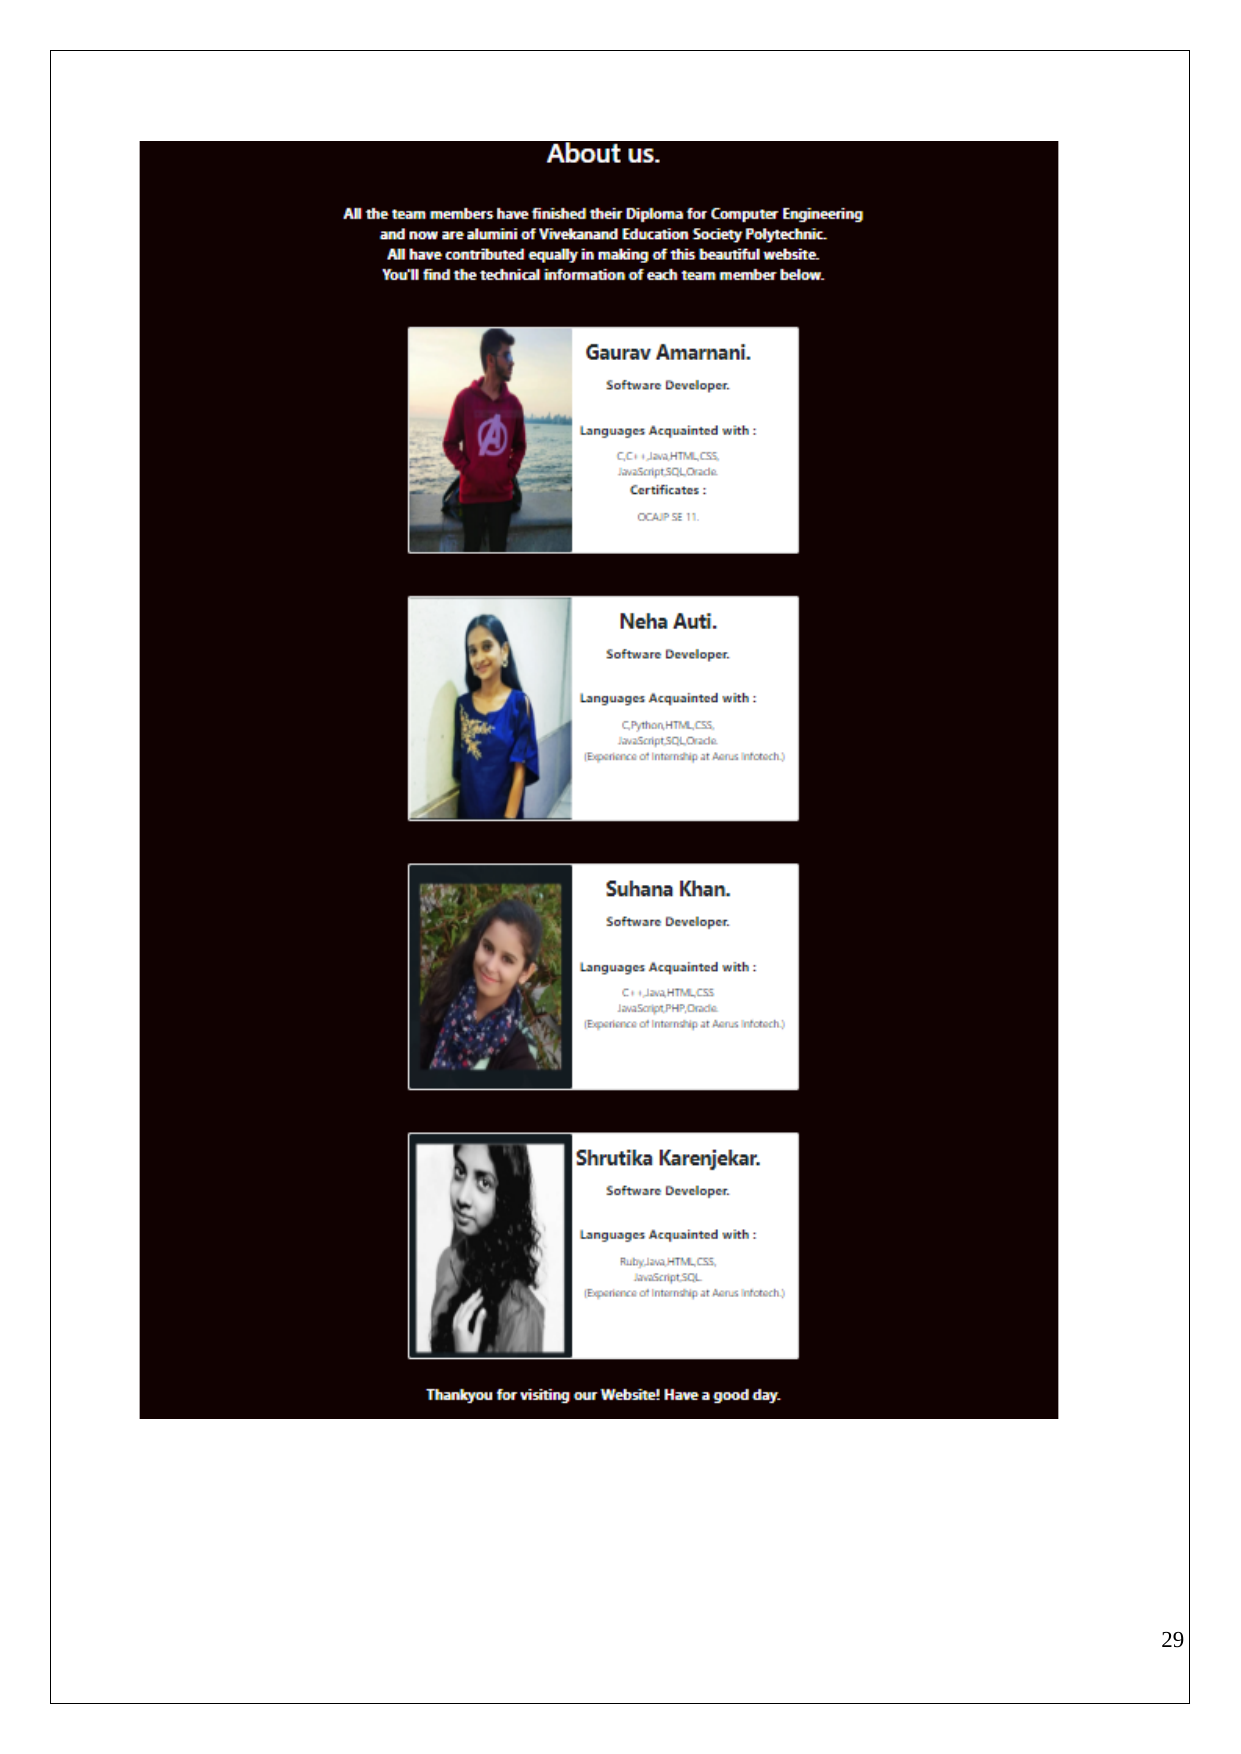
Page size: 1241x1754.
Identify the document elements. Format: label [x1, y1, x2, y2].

picture [139, 141, 1059, 1419]
